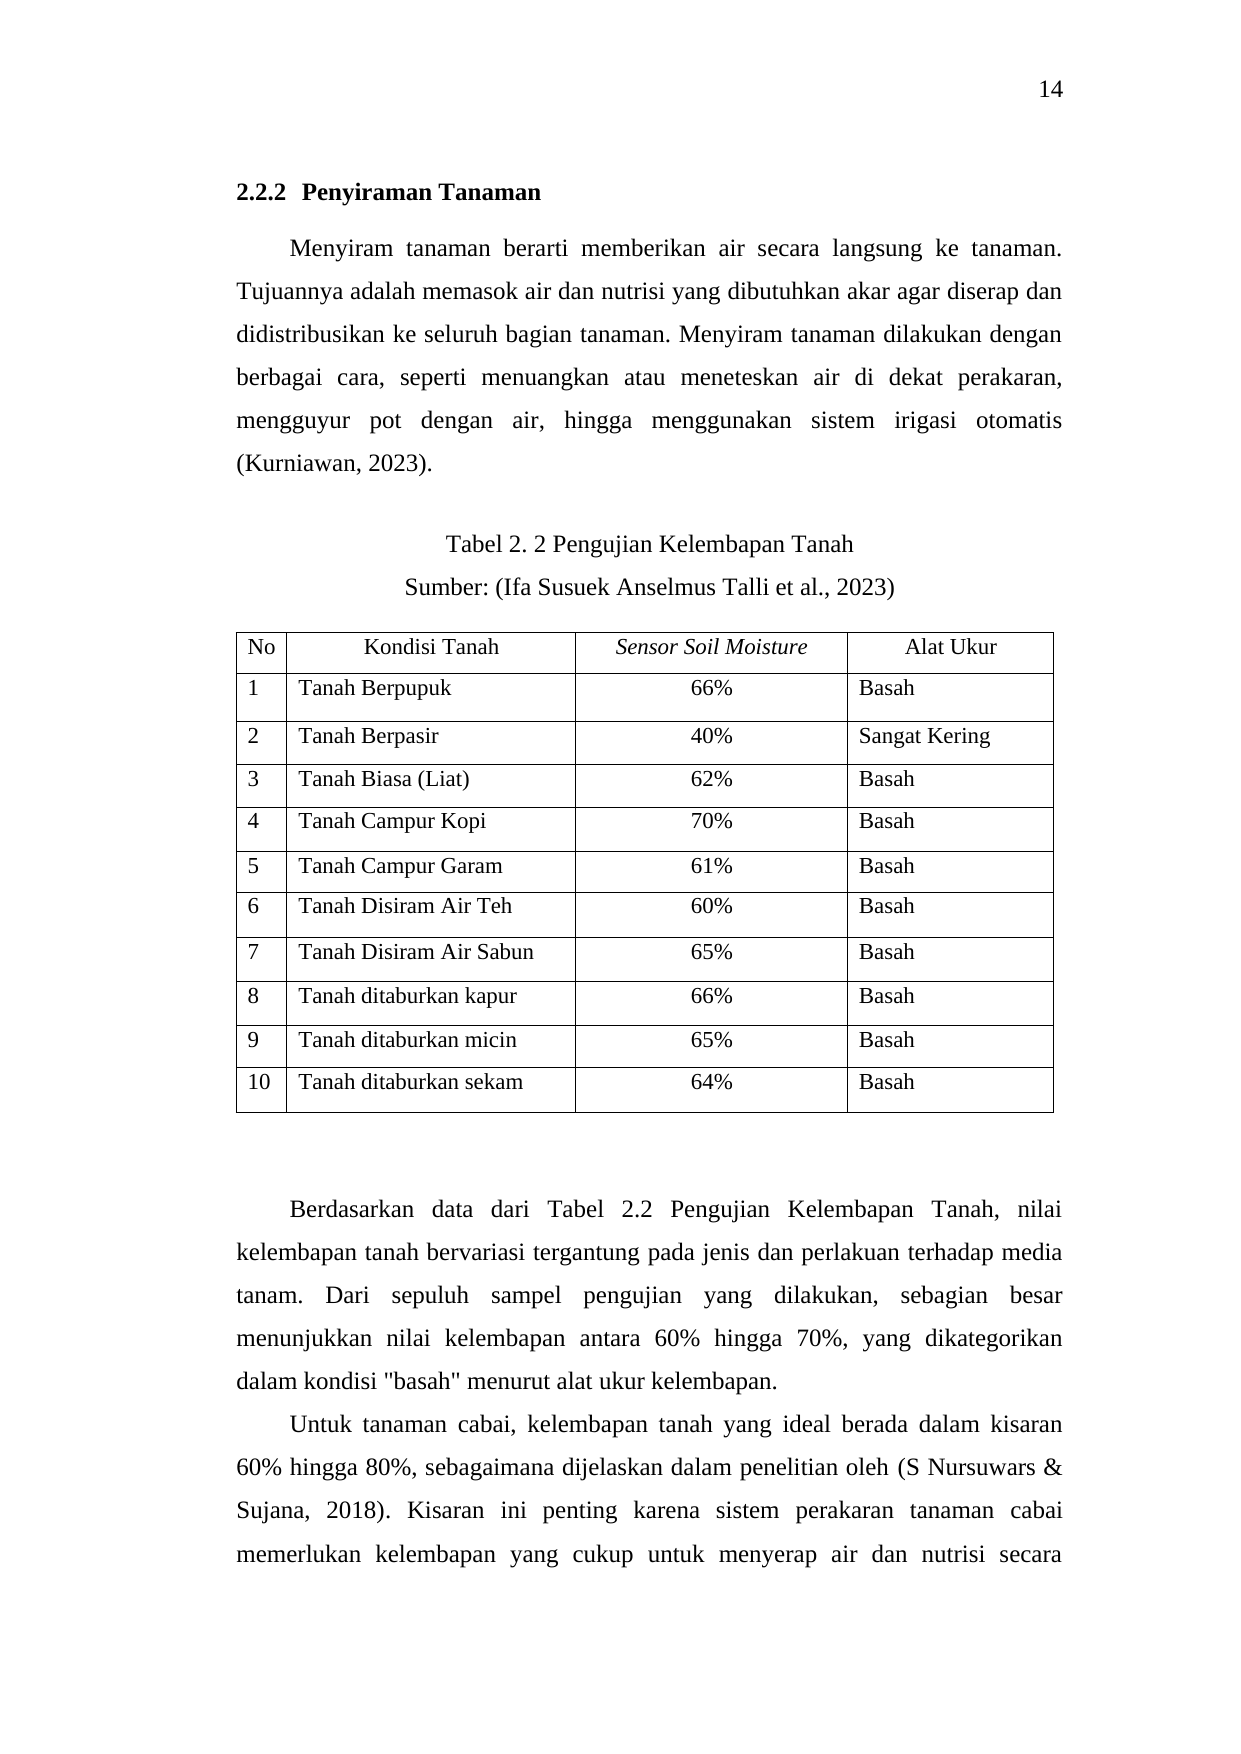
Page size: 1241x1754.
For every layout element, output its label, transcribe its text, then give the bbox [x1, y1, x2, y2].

table_cell Tanah ditaburkan sekam [287, 1068, 575, 1112]
table_cell 4 [237, 808, 286, 851]
text Menyiram tanaman berarti memberikan air secara langsung ke tanaman. Tujuannya adalah memasok air dan nutrisi yang dibutuhkan akar agar diserap dan didistribusikan ke seluruh bagian tanaman. Menyiram tanaman dilakukan dengan berbagai cara, seperti menuangkan atau meneteskan air di dekat perakaran, mengguyur pot dengan air, hingga menggunakan sistem irigasi otomatis . [236, 233, 1063, 477]
table_cell 65% [576, 938, 847, 981]
table_cell Tanah ditaburkan micin [287, 1026, 575, 1067]
table_header No [237, 633, 286, 672]
table_cell Basah [848, 893, 1053, 937]
subtitle Penyiraman Tanaman [236, 177, 1063, 206]
table_cell 5 [237, 852, 286, 892]
table_cell Basah [848, 1068, 1053, 1112]
table_cell 8 [237, 982, 286, 1025]
table_cell 66% [576, 674, 847, 721]
table_cell Tanah Disiram Air Teh [287, 893, 575, 937]
table_cell Tanah Biasa (Liat) [287, 765, 575, 807]
table_cell Sangat Kering [848, 722, 1053, 764]
table_cell Basah [848, 938, 1053, 981]
table_header Alat Ukur [848, 633, 1053, 672]
table_cell 64% [576, 1068, 847, 1112]
table_cell Tanah Berpupuk [287, 674, 575, 721]
table_cell Tanah Campur Kopi [287, 808, 575, 851]
table_cell 66% [576, 982, 847, 1025]
table_cell 70% [576, 808, 847, 851]
table_cell 62% [576, 765, 847, 807]
table_cell 40% [576, 722, 847, 764]
table_cell 65% [576, 1026, 847, 1067]
table_cell Tanah Campur Garam [287, 852, 575, 892]
table_cell 7 [237, 938, 286, 981]
table_cell Tanah Berpasir [287, 722, 575, 764]
table_cell 2 [237, 722, 286, 764]
table_cell Basah [848, 1026, 1053, 1067]
table_cell Basah [848, 674, 1053, 721]
table_cell Basah [848, 852, 1053, 892]
table_header Sensor Soil Moisture [576, 633, 847, 672]
table_cell 3 [237, 765, 286, 807]
table_cell 61% [576, 852, 847, 892]
table_cell Tanah ditaburkan kapur [287, 982, 575, 1025]
table_cell 9 [237, 1026, 286, 1067]
table_cell 10 [237, 1068, 286, 1112]
table_cell Tanah Disiram Air Sabun [287, 938, 575, 981]
table_header Kondisi Tanah [287, 633, 575, 672]
table_cell Basah [848, 808, 1053, 851]
table_cell Basah [848, 765, 1053, 807]
table_cell 6 [237, 893, 286, 937]
table_cell 60% [576, 893, 847, 937]
text Tabel 2. 2 Pengujian Kelembapan Tanah [236, 529, 1063, 558]
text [236, 1409, 1063, 1567]
text Sumber: [236, 572, 1063, 601]
text Berdasarkan data dari Tabel 2.2 Pengujian Kelembapan Tanah, nilai kelembapan tanah bervariasi tergantung pada jenis dan perlakuan terhadap media tanam. Dari sepuluh sampel pengujian yang dilakukan, sebagian besar menunjukkan nilai kelembapan antara 60% hingga 70%, yang dikategorikan dalam kondisi "basah" menurut alat ukur kelembapan. [236, 1194, 1063, 1395]
table_cell Basah [848, 982, 1053, 1025]
table_cell 1 [237, 674, 286, 721]
